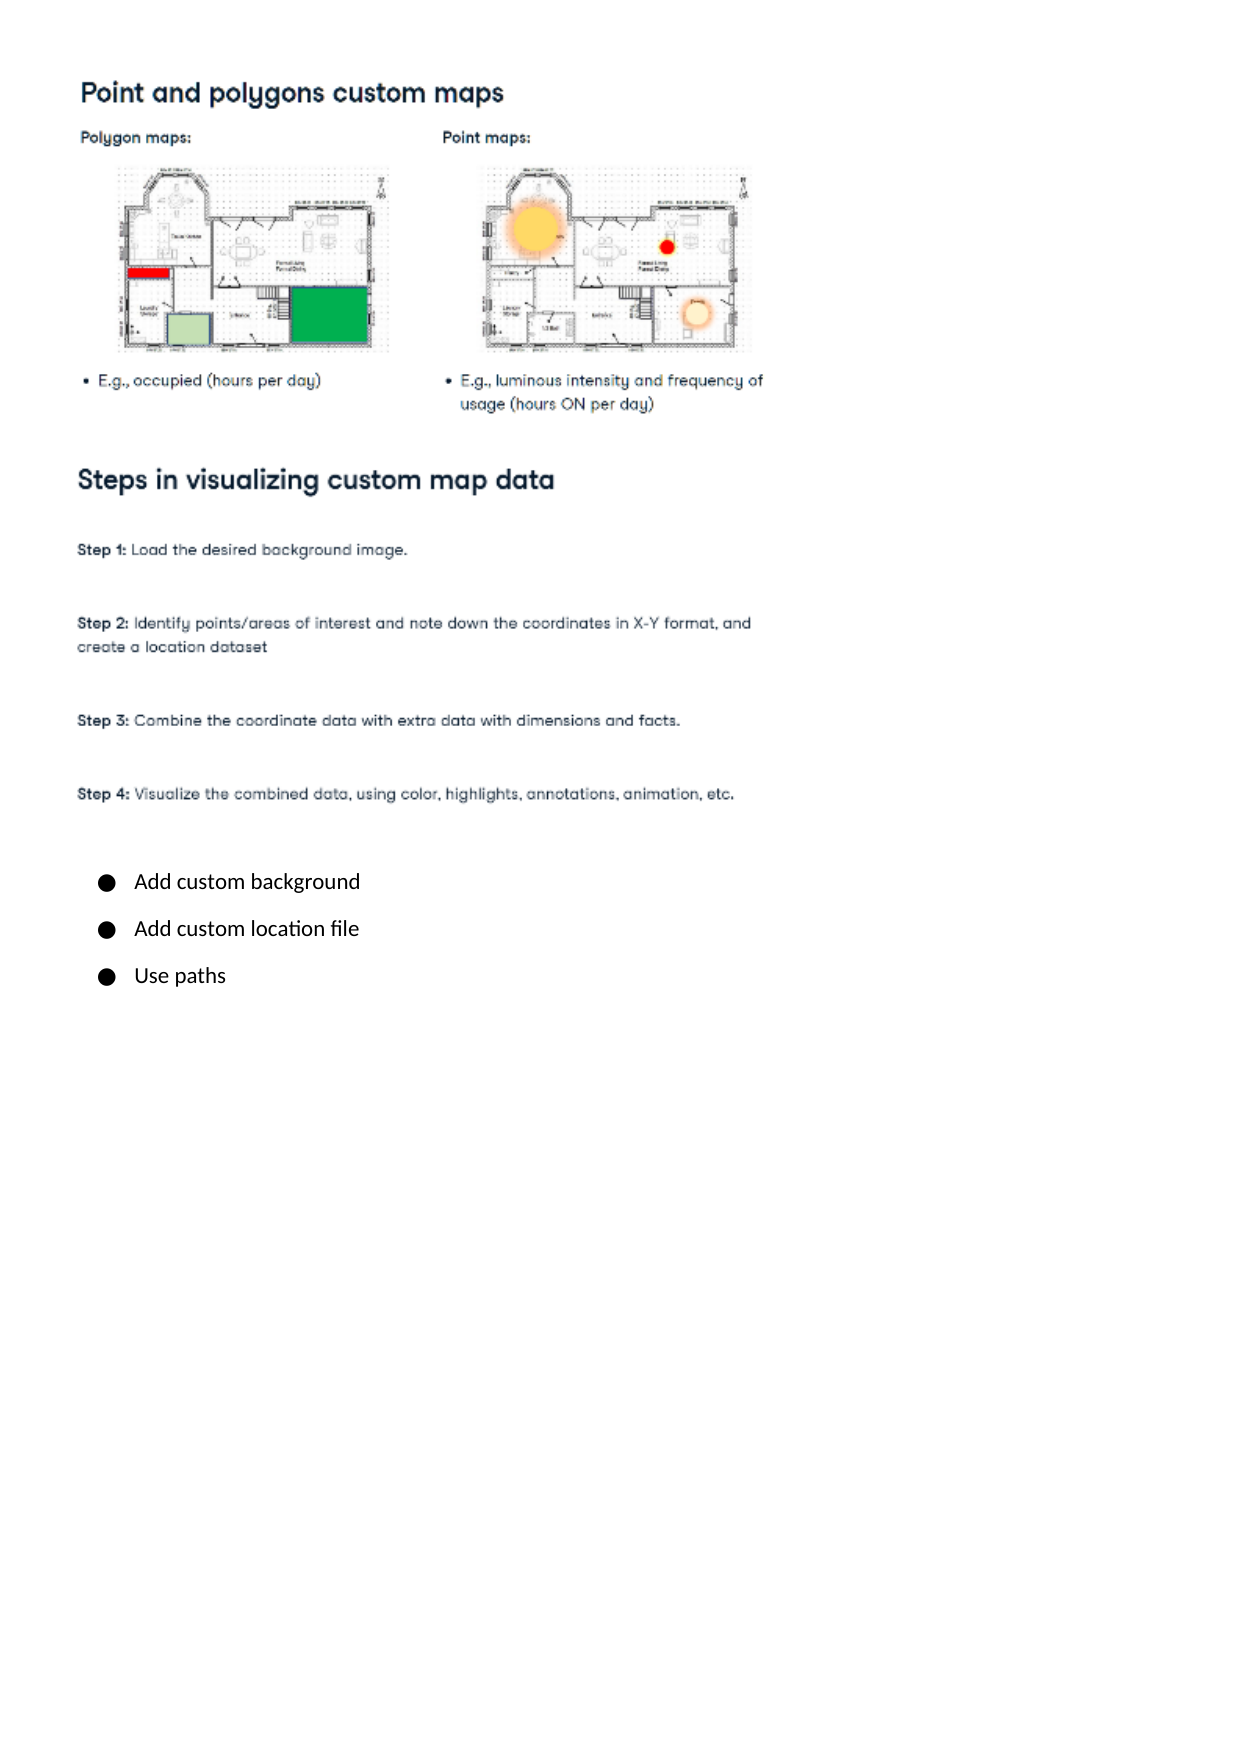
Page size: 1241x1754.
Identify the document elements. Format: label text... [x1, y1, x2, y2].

list Add custom location file [97, 903, 1167, 950]
picture [59, 458, 777, 831]
picture [59, 73, 798, 434]
list Use paths [97, 950, 1167, 997]
list Add custom background [97, 856, 1167, 903]
